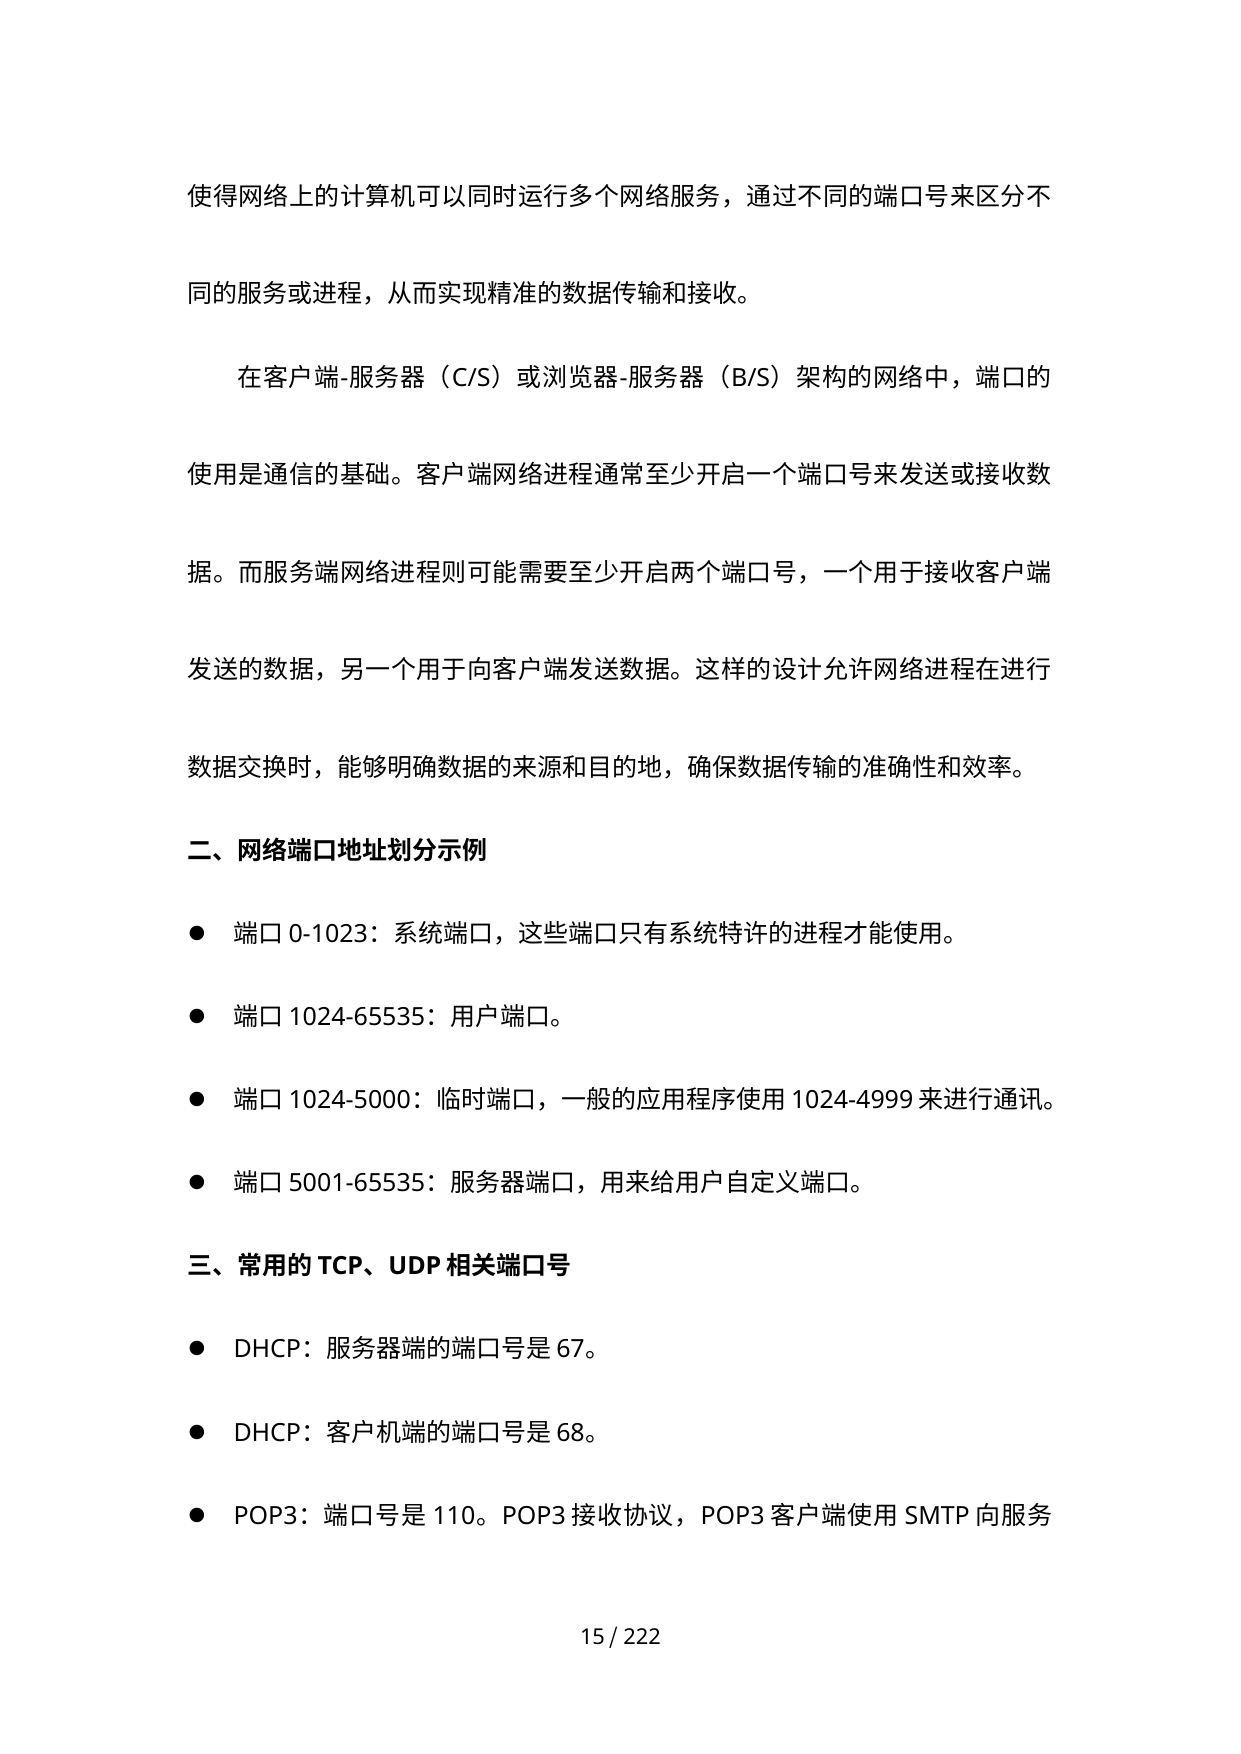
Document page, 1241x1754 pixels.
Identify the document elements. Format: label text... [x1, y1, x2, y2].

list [187, 1481, 1053, 1546]
list 端口5001-65535：服务器端口，用来给用户自定义端口。 [187, 1148, 1053, 1213]
list DHCP：服务器端的端口号是67。 [187, 1314, 1053, 1379]
text 三、常用的TCP、UDP相关端口号 [187, 1231, 1053, 1296]
text 在客户端-服务器（C/S）或浏览器-服务器（B/S）架构的网络中，端口的使用是通信的基础。客户端网络进程通常至少开启一个端口号来发送或接收数据。而服务端网络进程则可能需要至少开启两个端口号，一个用于接收客户端发送的数据，另一个用于向客户端发送数据。这样的设计允许网络进程在进行数据交换时，能够明确数据的来源和目的地，确保数据传输的准确性和效率。 [187, 343, 1053, 798]
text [187, 162, 1053, 324]
list DHCP：客户机端的端口号是68。 [187, 1398, 1053, 1463]
list 端口1024-5000：临时端口，一般的应用程序使用1024-4999来进行通讯。 [187, 1065, 1053, 1130]
text 二、网络端口地址划分示例 [187, 816, 1053, 881]
list 端口1024-65535：用户端口。 [187, 982, 1053, 1047]
list 端口0-1023：系统端口，这些端口只有系统特许的进程才能使用。 [187, 899, 1053, 964]
